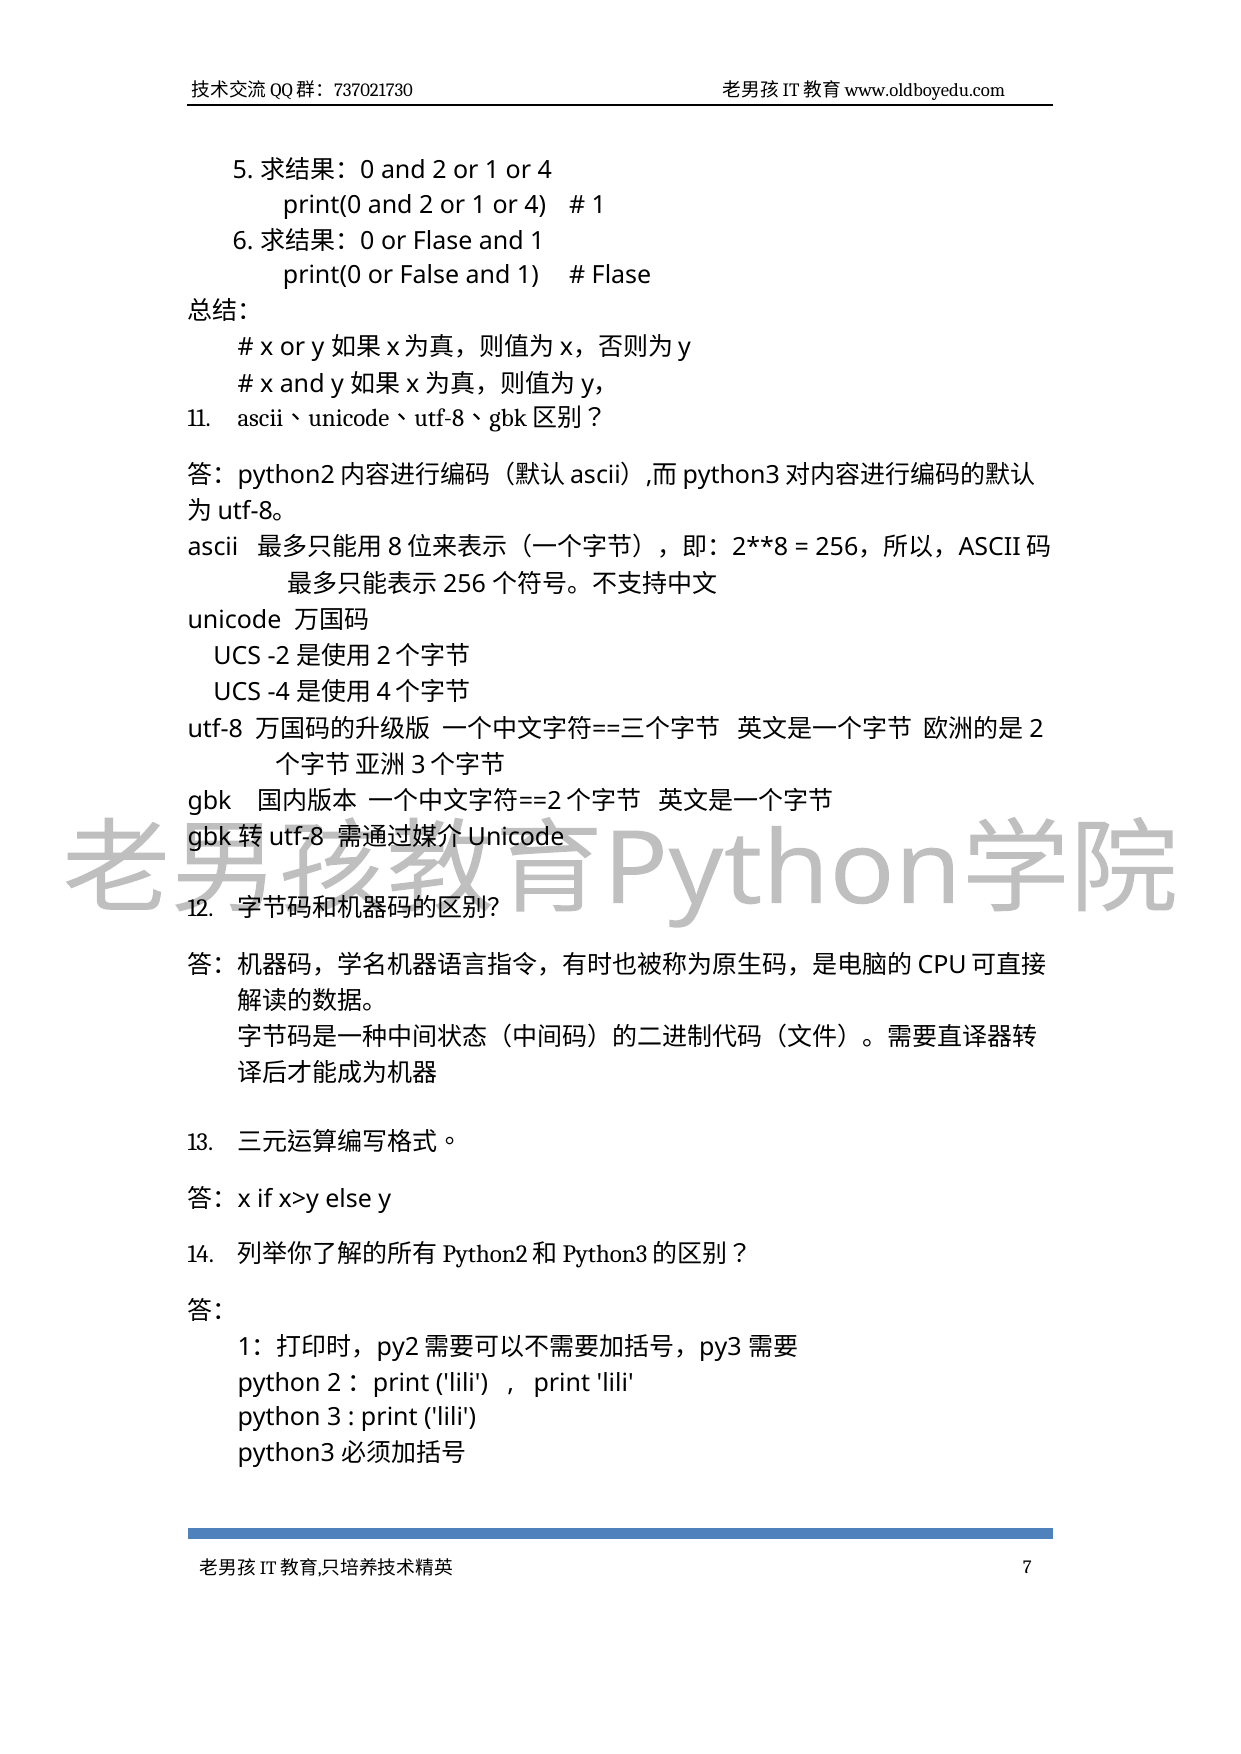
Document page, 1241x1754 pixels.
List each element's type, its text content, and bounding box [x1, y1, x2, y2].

text 答：python2内容进行编码（默认ascii）,而python3对内容进行编码的默认为utf-8。 [187, 454, 1053, 527]
text UCS -2 是使用2个字节 [187, 636, 1053, 672]
text utf-8 万国码的升级版 一个中文字符==三个字节 英文是一个字节 欧洲的是 2个字节 亚洲 3个字节 [187, 708, 1053, 781]
text # x and y 如果 x 为真，则值为 y， [187, 363, 1053, 399]
text 总结： [187, 291, 1053, 327]
text python 3 : print ('lili') [237, 1399, 1053, 1433]
text python 2 ：print ('lili') , print 'lili' [237, 1363, 1053, 1399]
text UCS -4 是使用4个字节 [187, 672, 1053, 708]
text 1：打印时，py2需要可以不需要加括号，py3 需要 [237, 1326, 1053, 1363]
list 字节码和机器码的区别？ [187, 887, 1053, 923]
text gbk 国内版本 一个中文字符==2个字节 英文是一个字节 [187, 781, 1053, 817]
text ascii 最多只能用8位来表示（一个字节），即：2**8 = 256，所以，ASCII码最多只能表示 256 个符号。不支持中文 [187, 527, 1053, 599]
text # x or y 如果 x为真，则值为x，否则为y [187, 327, 1053, 363]
text unicode 万国码 [187, 599, 1053, 636]
text 答： [187, 1290, 1053, 1326]
list ascii、unicode、utf-8、gbk 区别？ [187, 399, 1053, 433]
text python3 必须加括号 [237, 1433, 1053, 1469]
list 三元运算编写格式。 [187, 1123, 1053, 1157]
text 答：x if x>y else y [187, 1178, 1053, 1214]
list 列举你了解的所有Python2和Python3的区别？ [187, 1235, 1053, 1269]
text 6. 求结果：0 or Flase and 1 [187, 220, 1053, 257]
text 5. 求结果：0 and 2 or 1 or 4 [187, 150, 1053, 186]
text print(0 and 2 or 1 or 4) # 1 [187, 186, 1053, 220]
text 字节码是一种中间状态（中间码）的二进制代码（文件）。需要直译器转译后才能成为机器 [237, 1017, 1053, 1089]
text gbk 转 utf-8 需通过媒介 Unicode [187, 817, 1053, 853]
text print(0 or False and 1) # Flase [187, 257, 1053, 291]
text 答：机器码，学名机器语言指令，有时也被称为原生码，是电脑的CPU可直接解读的数据。 [187, 944, 1053, 1017]
